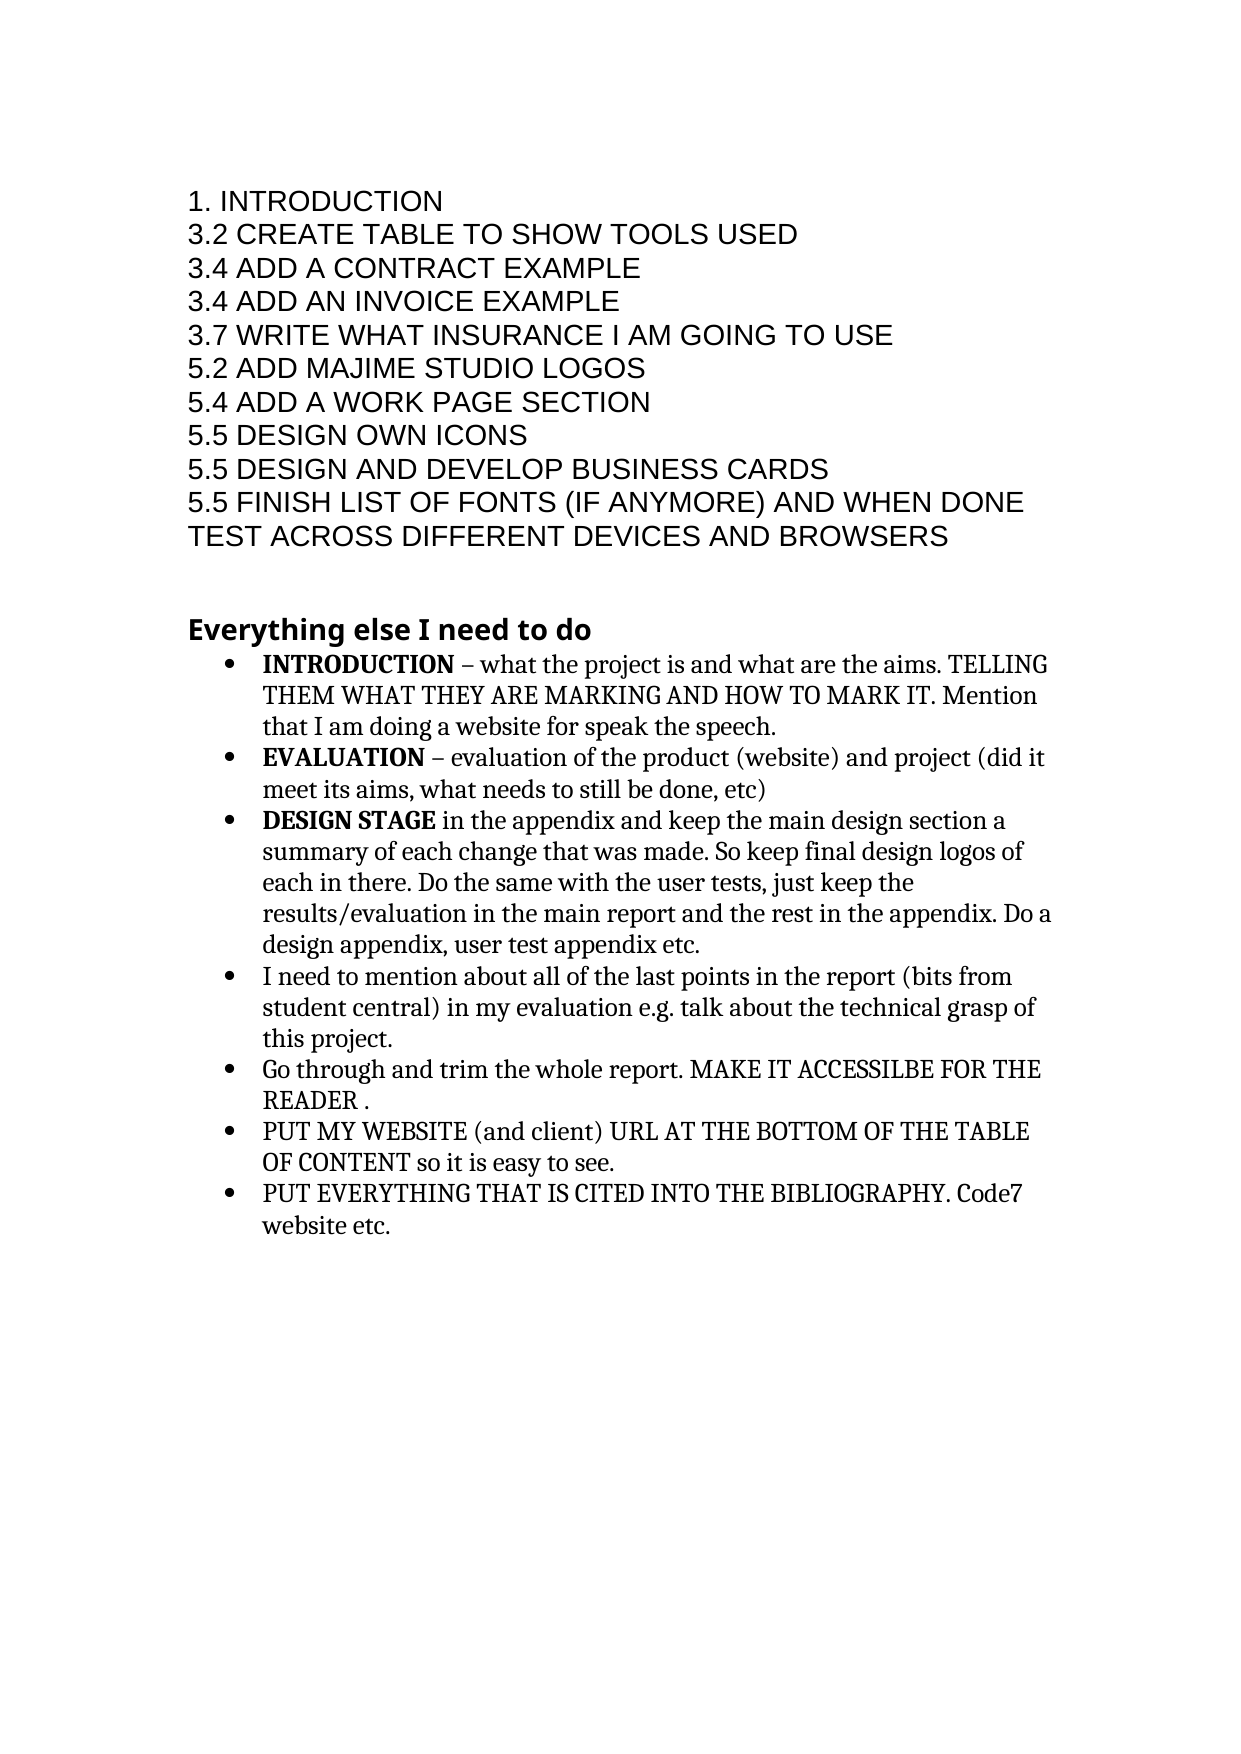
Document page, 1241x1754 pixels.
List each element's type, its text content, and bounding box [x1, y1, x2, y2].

text Everything else I need to do [187, 609, 1053, 649]
text 3.7 WRITE WHAT INSURANCE I AM GOING TO USE [187, 318, 1053, 351]
list INTRODUCTION – what the project is and what are the aims. TELLING THEM WHAT THEY ARE MARKING AND HOW TO MARK IT. Mention that I am doing a website for speak the speech. [225, 649, 1053, 742]
list EVALUATION – evaluation of the product (website) and project (did it meet its aims, what needs to still be done, etc) [225, 742, 1053, 805]
text 3.4 ADD A CONTRACT EXAMPLE [187, 251, 1053, 284]
text 5.5 DESIGN OWN ICONS [187, 418, 1053, 452]
list PUT EVERYTHING THAT IS CITED INTO THE BIBLIOGRAPHY. Code7 website etc. [225, 1178, 1053, 1241]
list I need to mention about all of the last points in the report (bits from student central) in my evaluation e.g. talk about the technical grasp of this project. [225, 961, 1053, 1054]
text 1. INTRODUCTION [187, 183, 1053, 217]
list PUT MY WEBSITE (and client) URL AT THE BOTTOM OF THE TABLE OF CONTENT so it is easy to see. [225, 1116, 1053, 1178]
text 5.4 ADD A WORK PAGE SECTION [187, 385, 1053, 418]
text 5.5 DESIGN AND DEVELOP BUSINESS CARDS [187, 452, 1053, 485]
text 5.5 FINISH LIST OF FONTS (IF ANYMORE) AND WHEN DONE TEST ACROSS DIFFERENT DEVICES AND BROWSERS [187, 485, 1053, 552]
text 3.4 ADD AN INVOICE EXAMPLE [187, 284, 1053, 318]
text 3.2 CREATE TABLE TO SHOW TOOLS USED [187, 217, 1053, 251]
list Go through and trim the whole report. MAKE IT ACCESSILBE FOR THE READER . [225, 1054, 1053, 1116]
list DESIGN STAGE in the appendix and keep the main design section a summary of each change that was made. So keep final design logos of each in there. Do the same with the user tests, just keep the results/evaluation in the main report and the rest in the appendix. Do a design appendix, user test appendix etc. [225, 805, 1053, 961]
text 5.2 ADD MAJIME STUDIO LOGOS [187, 351, 1053, 385]
